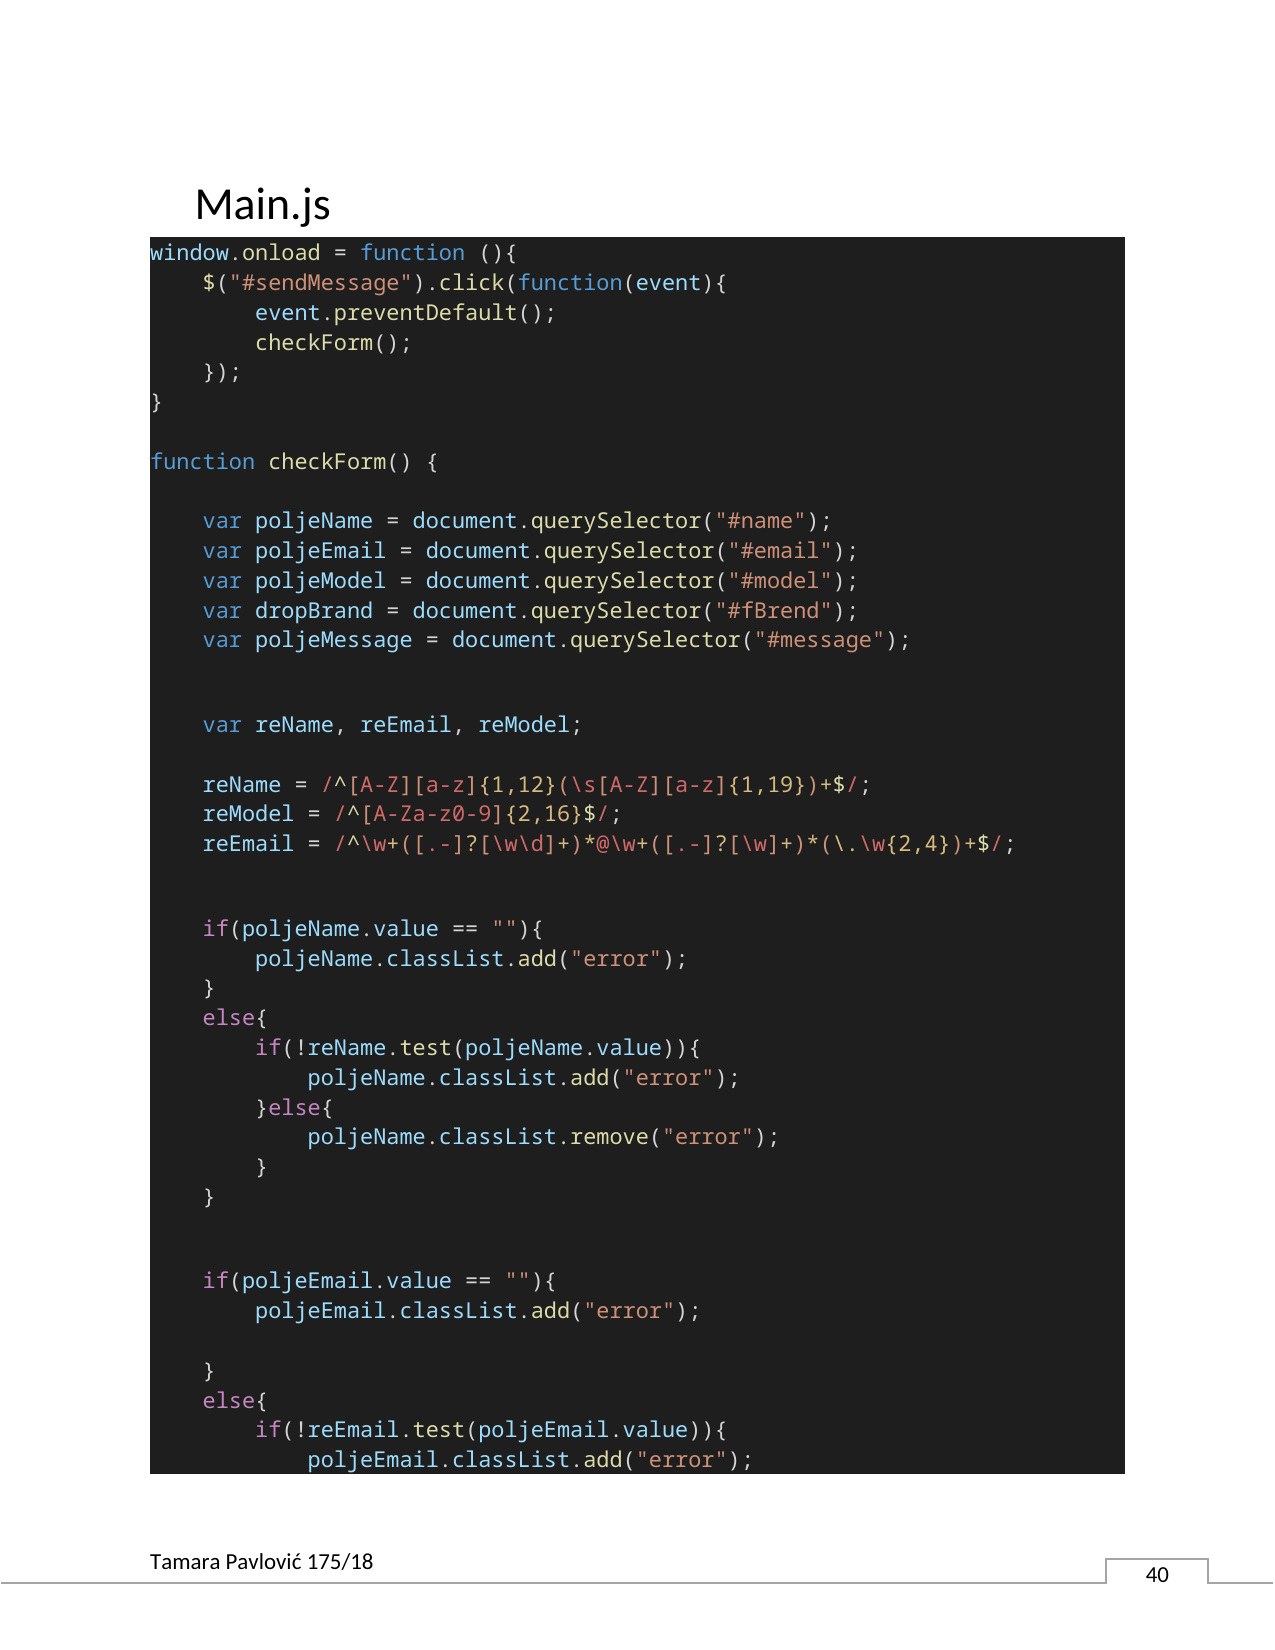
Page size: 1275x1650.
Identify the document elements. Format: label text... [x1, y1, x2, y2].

text var poljeName = document.querySelector("#name"); [150, 505, 1125, 535]
text reName = /^[A-Z][a-z]{1,12}(\s[A-Z][a-z]{1,19})+$/; [150, 769, 1125, 798]
text if(poljeEmail.value == ""){ [150, 1266, 1125, 1295]
text reEmail = /^\w+([.-]?[\w\d]+)*@\w+([.-]?[\w]+)*(\.\w{2,4})+$/; [150, 828, 1125, 858]
text else{ [150, 1385, 1125, 1414]
text $("#sendMessage").click(function(event){ [150, 267, 1125, 297]
text poljeName.classList.add("error"); [150, 943, 1125, 972]
text poljeEmail.classList.add("error"); [150, 1444, 1125, 1474]
text }); [150, 356, 1125, 386]
subtitle Main.js [150, 175, 1125, 231]
text } [150, 1355, 1125, 1385]
text else{ [150, 1002, 1125, 1032]
text } [150, 1181, 1125, 1211]
text poljeName.classList.add("error"); [150, 1062, 1125, 1092]
text var reName, reEmail, reModel; [150, 709, 1125, 739]
text } [150, 972, 1125, 1002]
text reModel = /^[A-Za-z0-9]{2,16}$/; [150, 798, 1125, 828]
text } [150, 1151, 1125, 1181]
text var poljeEmail = document.querySelector("#email"); [150, 535, 1125, 565]
text if(!reEmail.test(poljeEmail.value)){ [150, 1414, 1125, 1444]
text var poljeMessage = document.querySelector("#message"); [150, 624, 1125, 654]
text var dropBrand = document.querySelector("#fBrend"); [150, 595, 1125, 624]
text poljeName.classList.remove("error"); [150, 1121, 1125, 1151]
text var poljeModel = document.querySelector("#model"); [150, 565, 1125, 595]
text window.onload = function (){ [150, 237, 1125, 267]
text poljeEmail.classList.add("error"); [150, 1295, 1125, 1325]
text }else{ [150, 1092, 1125, 1121]
text checkForm(); [150, 327, 1125, 356]
text event.preventDefault(); [150, 297, 1125, 327]
text function checkForm() { [150, 446, 1125, 476]
text } [150, 386, 1125, 416]
text if(!reName.test(poljeName.value)){ [150, 1032, 1125, 1062]
text if(poljeName.value == ""){ [150, 913, 1125, 943]
